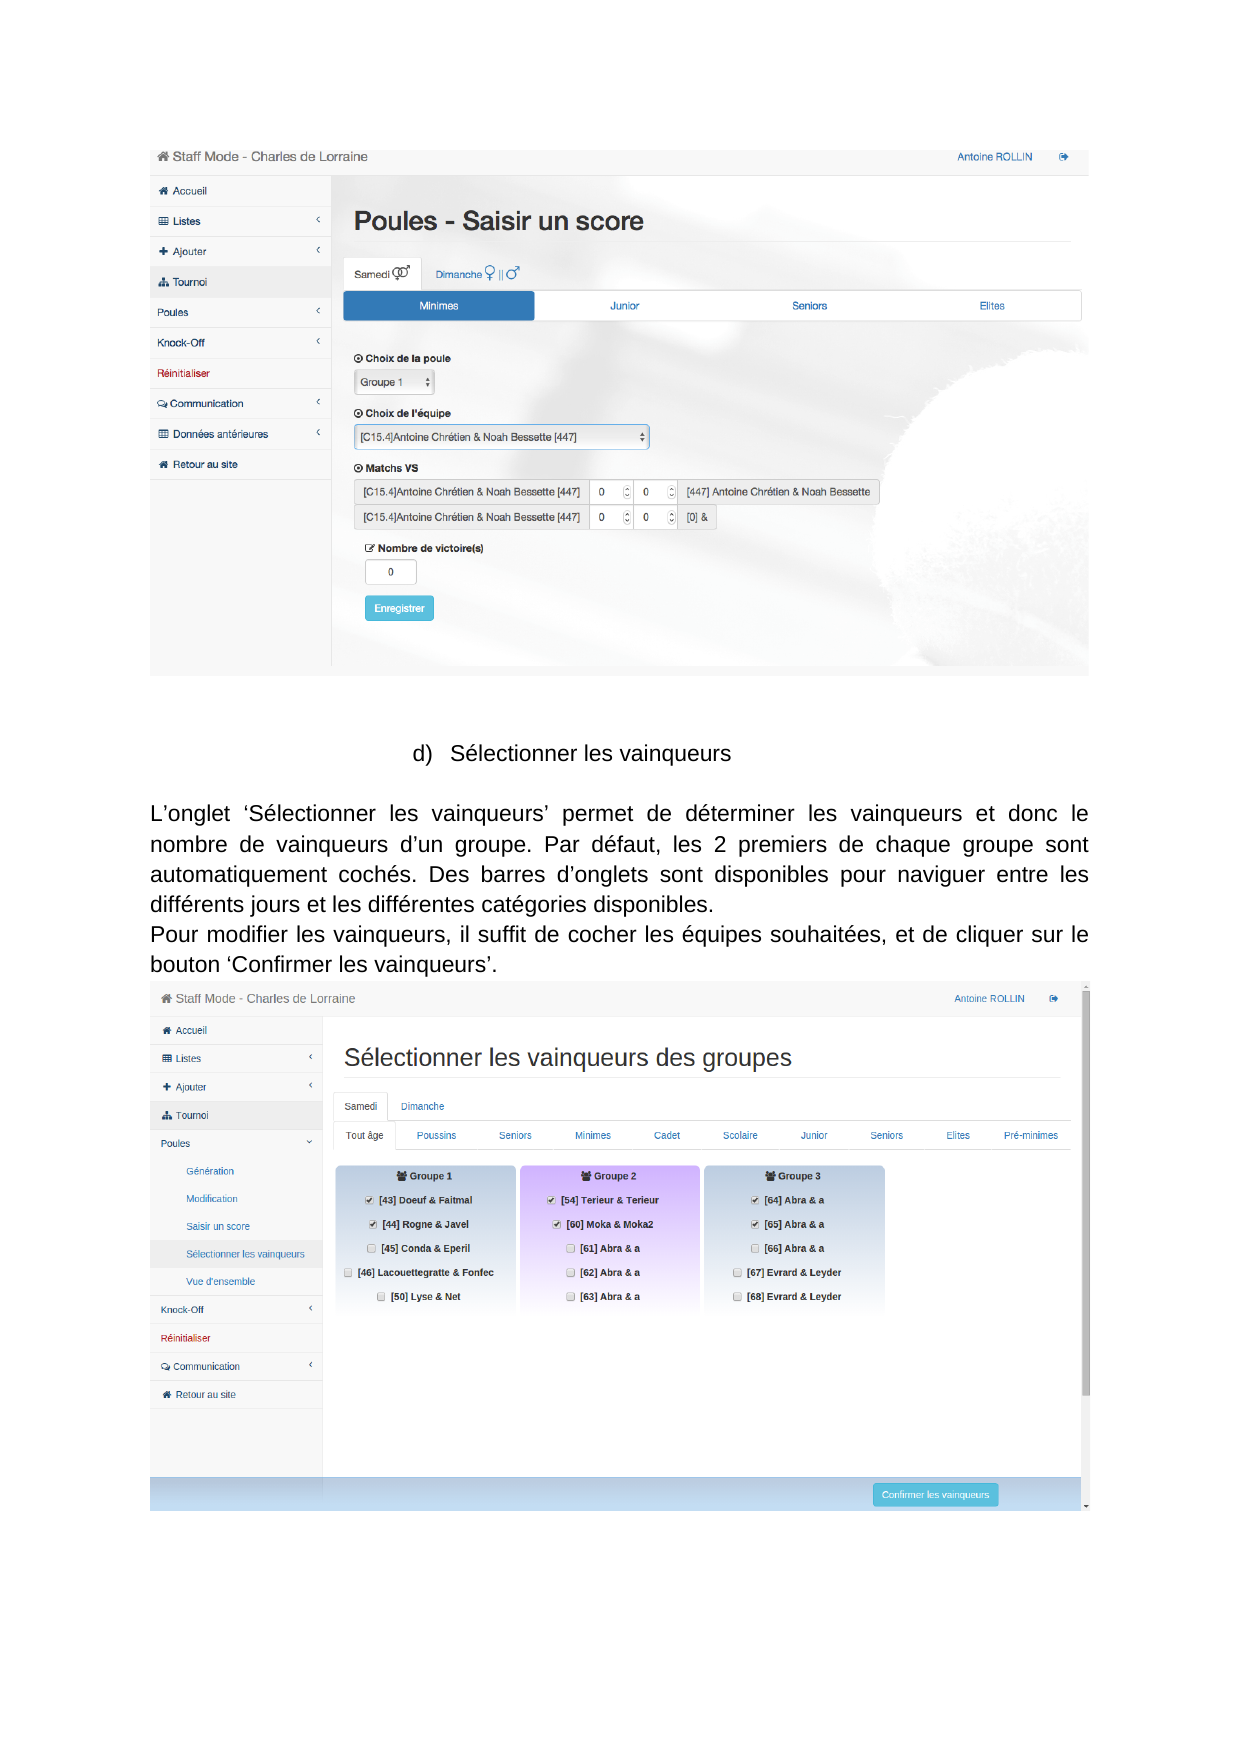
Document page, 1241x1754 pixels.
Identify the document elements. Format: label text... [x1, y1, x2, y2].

picture [150, 150, 1089, 676]
picture [150, 981, 1091, 1511]
text Pour modifier les vainqueurs, il suffit de cocher les équipes souhaitées, et de cliquer sur le bouton ‘Confirmer les vainqueurs’. [150, 921, 1090, 978]
text L’onglet ‘Sélectionner les vainqueurs’ permet de déterminer les vainqueurs et donc le nombre de vainqueurs d’un groupe. Par défaut, les 2 premiers de chaque groupe sont automatiquement cochés. Des barres d’onglets sont disponibles pour naviguer entre les différents jours et les différentes catégories disponibles. [150, 800, 1090, 917]
list Sélectionner les vainqueurs [412, 740, 1090, 766]
